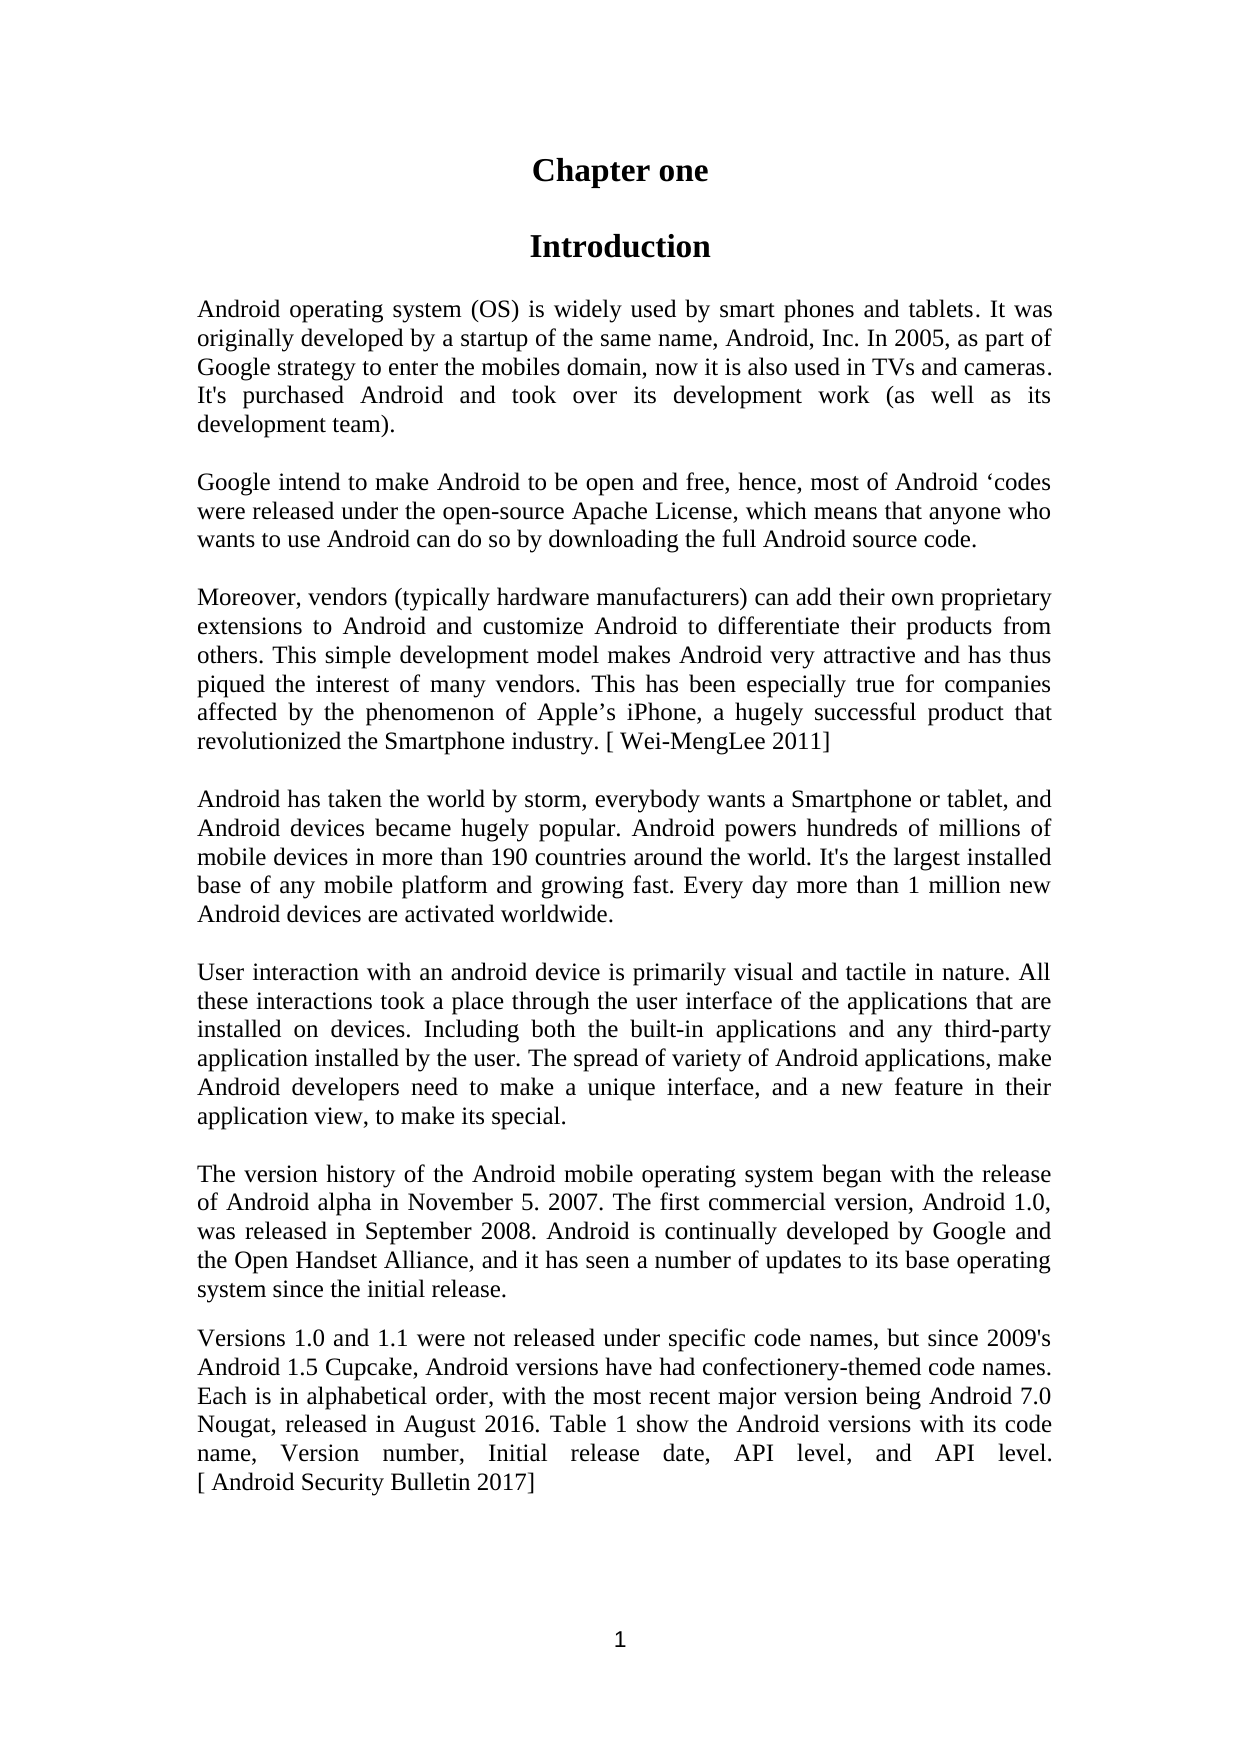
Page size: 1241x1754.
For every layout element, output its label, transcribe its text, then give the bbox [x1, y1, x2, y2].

text Moreover, vendors (typically hardware manufacturers) can add their own proprietary extensions to Android and customize Android to differentiate their products from others. This simple development model makes Android very attractive and has thus piqued the interest of many vendors. This has been especially true for companies affected by the phenomenon of Apple’s iPhone, a hugely successful product that revolutionized the Smartphone industry. [ Wei-MengLee 2011] [197, 582, 1053, 755]
text Android has taken the world by storm, everybody wants a Smartphone or tablet, and Android devices became hugely popular. Android powers hundreds of millions of mobile devices in more than 190 countries around the world. It's the largest installed base of any mobile platform and growing fast. Every day more than 1 million new Android devices are activated worldwide. [197, 784, 1053, 928]
list Chapter one [187, 150, 1053, 188]
text Google intend to make Android to be open and free, hence, most of Android ‘codes were released under the open-source Apache License, which means that anyone who wants to use Android can do so by downloading the full Android source code. [197, 467, 1053, 553]
text User interaction with an android device is primarily visual and tactile in nature. All these interactions took a place through the user interface of the applications that are installed on devices. Including both the built-in applications and any third-party application installed by the user. The spread of variety of Android applications, make Android developers need to make a unique interface, and a new feature in their application view, to make its special. [197, 957, 1053, 1129]
text Android operating system (OS) is widely used by smart phones and tablets. It was originally developed by a startup of the same name, Android, Inc. In 2005, as part of Google strategy to enter the mobiles domain, now it is also used in TVs and cameras. It's purchased Android and took over its development work (as well as its development team). [197, 294, 1053, 438]
text Versions 1.0 and 1.1 were not released under specific code names, but since 2009's Android 1.5 Cupcake, Android versions have had confectionery-themed code names. Each is in alphabetical order, with the most recent major version being Android 7.0 Nougat, released in August 2016. Table 1 show the Android versions with its code name, Version number, Initial release date, API level, and API level. [ Android Security Bulletin 2017] [197, 1323, 1053, 1496]
text The version history of the Android mobile operating system began with the release of Android alpha in November 5. 2007. The first commercial version, Android 1.0, was released in September 2008. Android is continually developed by Google and the Open Handset Alliance, and it has seen a number of updates to its base operating system since the initial release. [197, 1159, 1053, 1302]
list Introduction [187, 227, 1053, 265]
